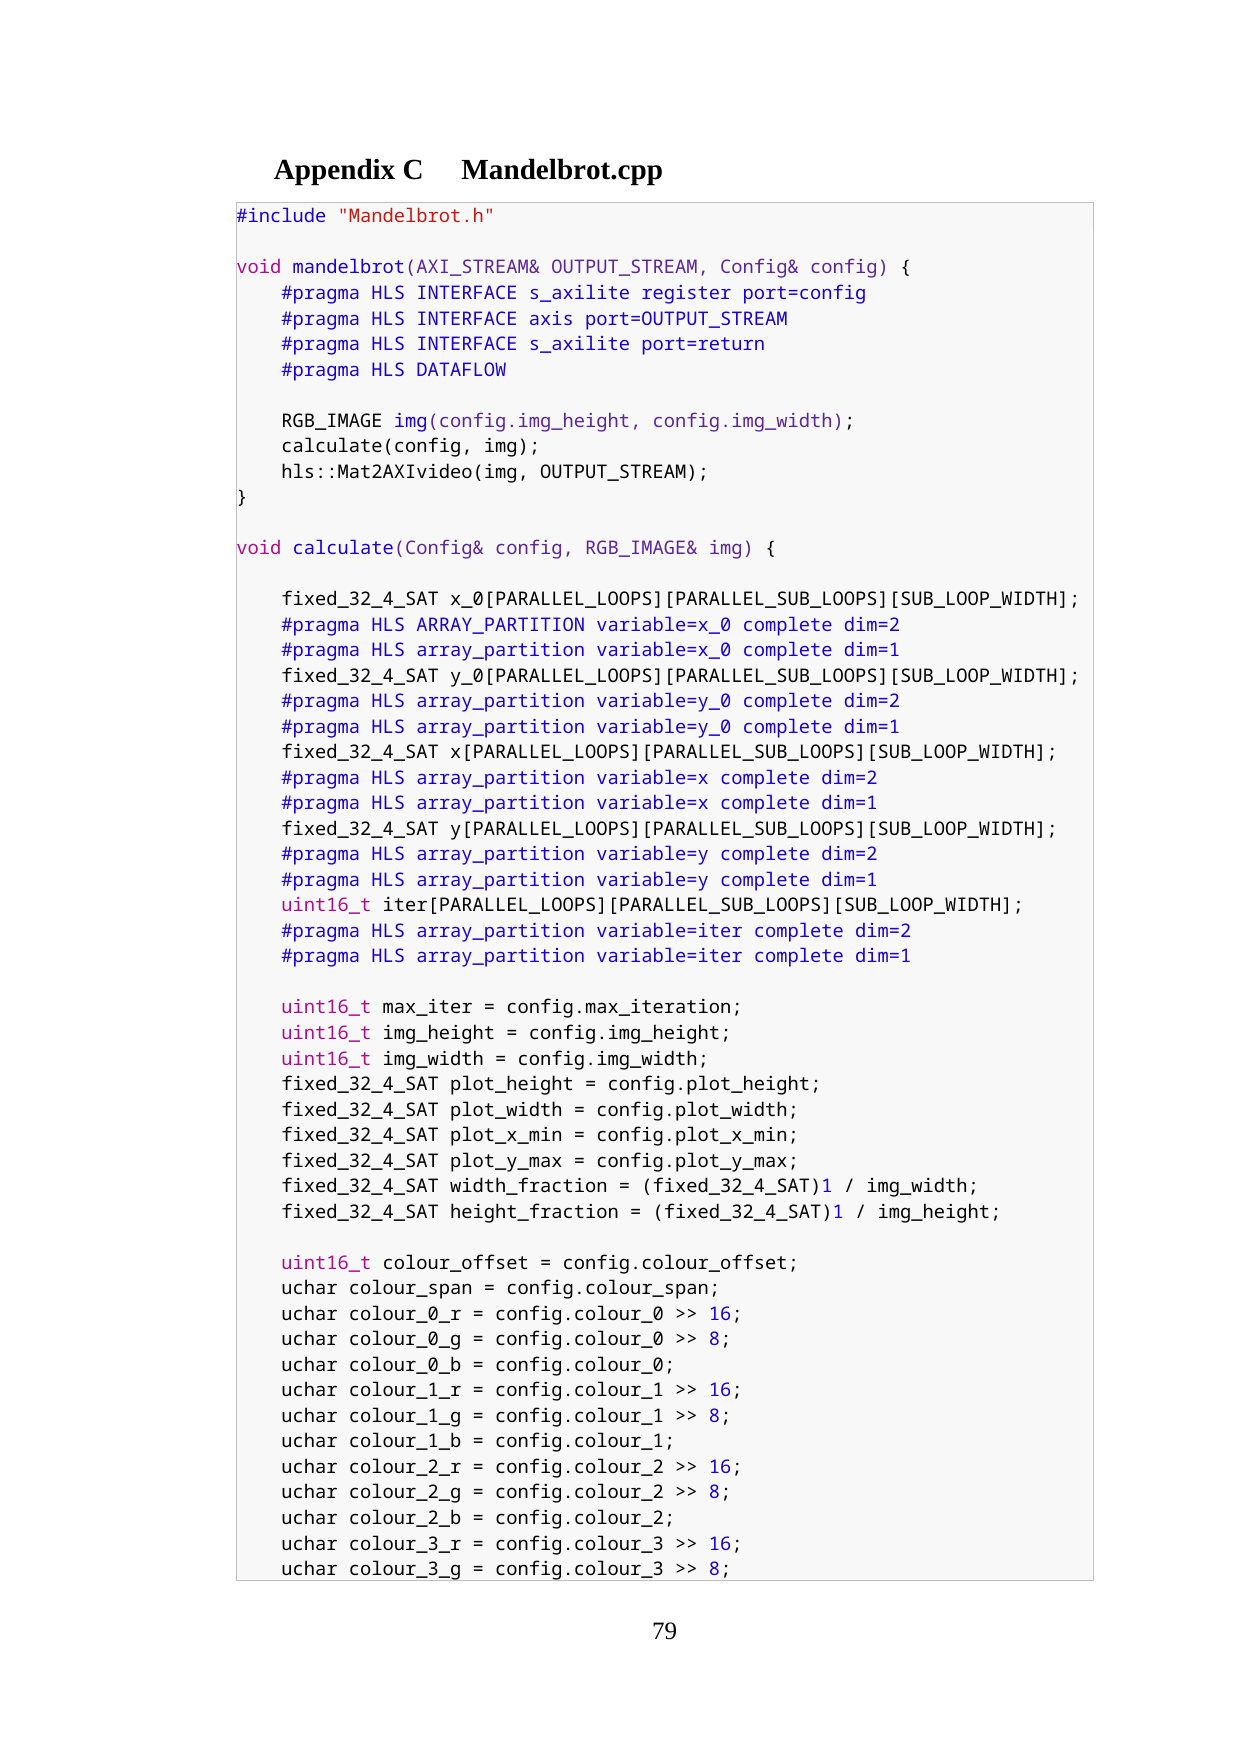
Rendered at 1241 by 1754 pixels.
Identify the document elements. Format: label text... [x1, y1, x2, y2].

text #pragma HLS INTERFACE s_axilite register port=config [237, 279, 1092, 305]
text uchar colour_2_g = config.colour_2 >> 8; [237, 1479, 1092, 1504]
text #pragma HLS array_partition variable=iter complete dim=2 [237, 917, 1092, 943]
text fixed_32_4_SAT plot_height = config.plot_height; [237, 1070, 1092, 1096]
text fixed_32_4_SAT x_0[PARALLEL_LOOPS][PARALLEL_SUB_LOOPS][SUB_LOOP_WIDTH]; [237, 586, 1092, 611]
text uint16_t max_iter = config.max_iteration; [237, 994, 1092, 1019]
text #pragma HLS array_partition variable=iter complete dim=1 [237, 943, 1092, 968]
text uint16_t colour_offset = config.colour_offset; [237, 1249, 1092, 1274]
text fixed_32_4_SAT y[PARALLEL_LOOPS][PARALLEL_SUB_LOOPS][SUB_LOOP_WIDTH]; [237, 815, 1092, 841]
text #pragma HLS array_partition variable=y complete dim=2 [237, 841, 1092, 866]
text #pragma HLS INTERFACE axis port=OUTPUT_STREAM [237, 305, 1092, 330]
text uchar colour_1_g = config.colour_1 >> 8; [237, 1402, 1092, 1428]
text fixed_32_4_SAT plot_width = config.plot_width; [237, 1096, 1092, 1121]
text uchar colour_1_b = config.colour_1; [237, 1428, 1092, 1453]
text void calculate(Config& config, RGB_IMAGE& img) { [237, 534, 1092, 560]
text uchar colour_0_b = config.colour_0; [237, 1351, 1092, 1377]
text uchar colour_3_g = config.colour_3 >> 8; [237, 1555, 1092, 1580]
text uint16_t img_width = config.img_width; [237, 1045, 1092, 1070]
text fixed_32_4_SAT height_fraction = (fixed_32_4_SAT)1 / img_height; [237, 1198, 1092, 1223]
text hls::Mat2AXIvideo(img, OUTPUT_STREAM); [237, 458, 1092, 483]
text fixed_32_4_SAT x[PARALLEL_LOOPS][PARALLEL_SUB_LOOPS][SUB_LOOP_WIDTH]; [237, 739, 1092, 764]
text #pragma HLS array_partition variable=y complete dim=1 [237, 866, 1092, 892]
text uchar colour_span = config.colour_span; [237, 1274, 1092, 1300]
text } [237, 483, 1092, 509]
text #pragma HLS array_partition variable=x complete dim=2 [237, 764, 1092, 790]
text #pragma HLS array_partition variable=x complete dim=1 [237, 790, 1092, 815]
text #pragma HLS INTERFACE s_axilite port=return [237, 330, 1092, 356]
text fixed_32_4_SAT y_0[PARALLEL_LOOPS][PARALLEL_SUB_LOOPS][SUB_LOOP_WIDTH]; [237, 662, 1092, 688]
text #pragma HLS array_partition variable=x_0 complete dim=1 [237, 637, 1092, 662]
text fixed_32_4_SAT width_fraction = (fixed_32_4_SAT)1 / img_width; [237, 1172, 1092, 1198]
text #pragma HLS array_partition variable=y_0 complete dim=2 [237, 688, 1092, 713]
text uchar colour_3_r = config.colour_3 >> 16; [237, 1530, 1092, 1555]
text #pragma HLS DATAFLOW [237, 356, 1092, 381]
text RGB_IMAGE img(config.img_height, config.img_width); [237, 407, 1092, 432]
text #pragma HLS array_partition variable=y_0 complete dim=1 [237, 713, 1092, 739]
text fixed_32_4_SAT plot_y_max = config.plot_y_max; [237, 1147, 1092, 1172]
text uint16_t iter[PARALLEL_LOOPS][PARALLEL_SUB_LOOPS][SUB_LOOP_WIDTH]; [237, 892, 1092, 917]
text void mandelbrot(AXI_STREAM& OUTPUT_STREAM, Config& config) { [237, 254, 1092, 279]
text uint16_t img_height = config.img_height; [237, 1019, 1092, 1045]
text calculate(config, img); [237, 432, 1092, 458]
text fixed_32_4_SAT plot_x_min = config.plot_x_min; [237, 1121, 1092, 1147]
text uchar colour_2_r = config.colour_2 >> 16; [237, 1453, 1092, 1479]
text Mandelbrot.cpp [274, 152, 1092, 185]
text uchar colour_1_r = config.colour_1 >> 16; [237, 1377, 1092, 1402]
text uchar colour_2_b = config.colour_2; [237, 1504, 1092, 1530]
text #include "Mandelbrot.h" [237, 203, 1093, 228]
text uchar colour_0_g = config.colour_0 >> 8; [237, 1326, 1092, 1351]
text uchar colour_0_r = config.colour_0 >> 16; [237, 1300, 1092, 1326]
text #pragma HLS ARRAY_PARTITION variable=x_0 complete dim=2 [237, 611, 1092, 637]
